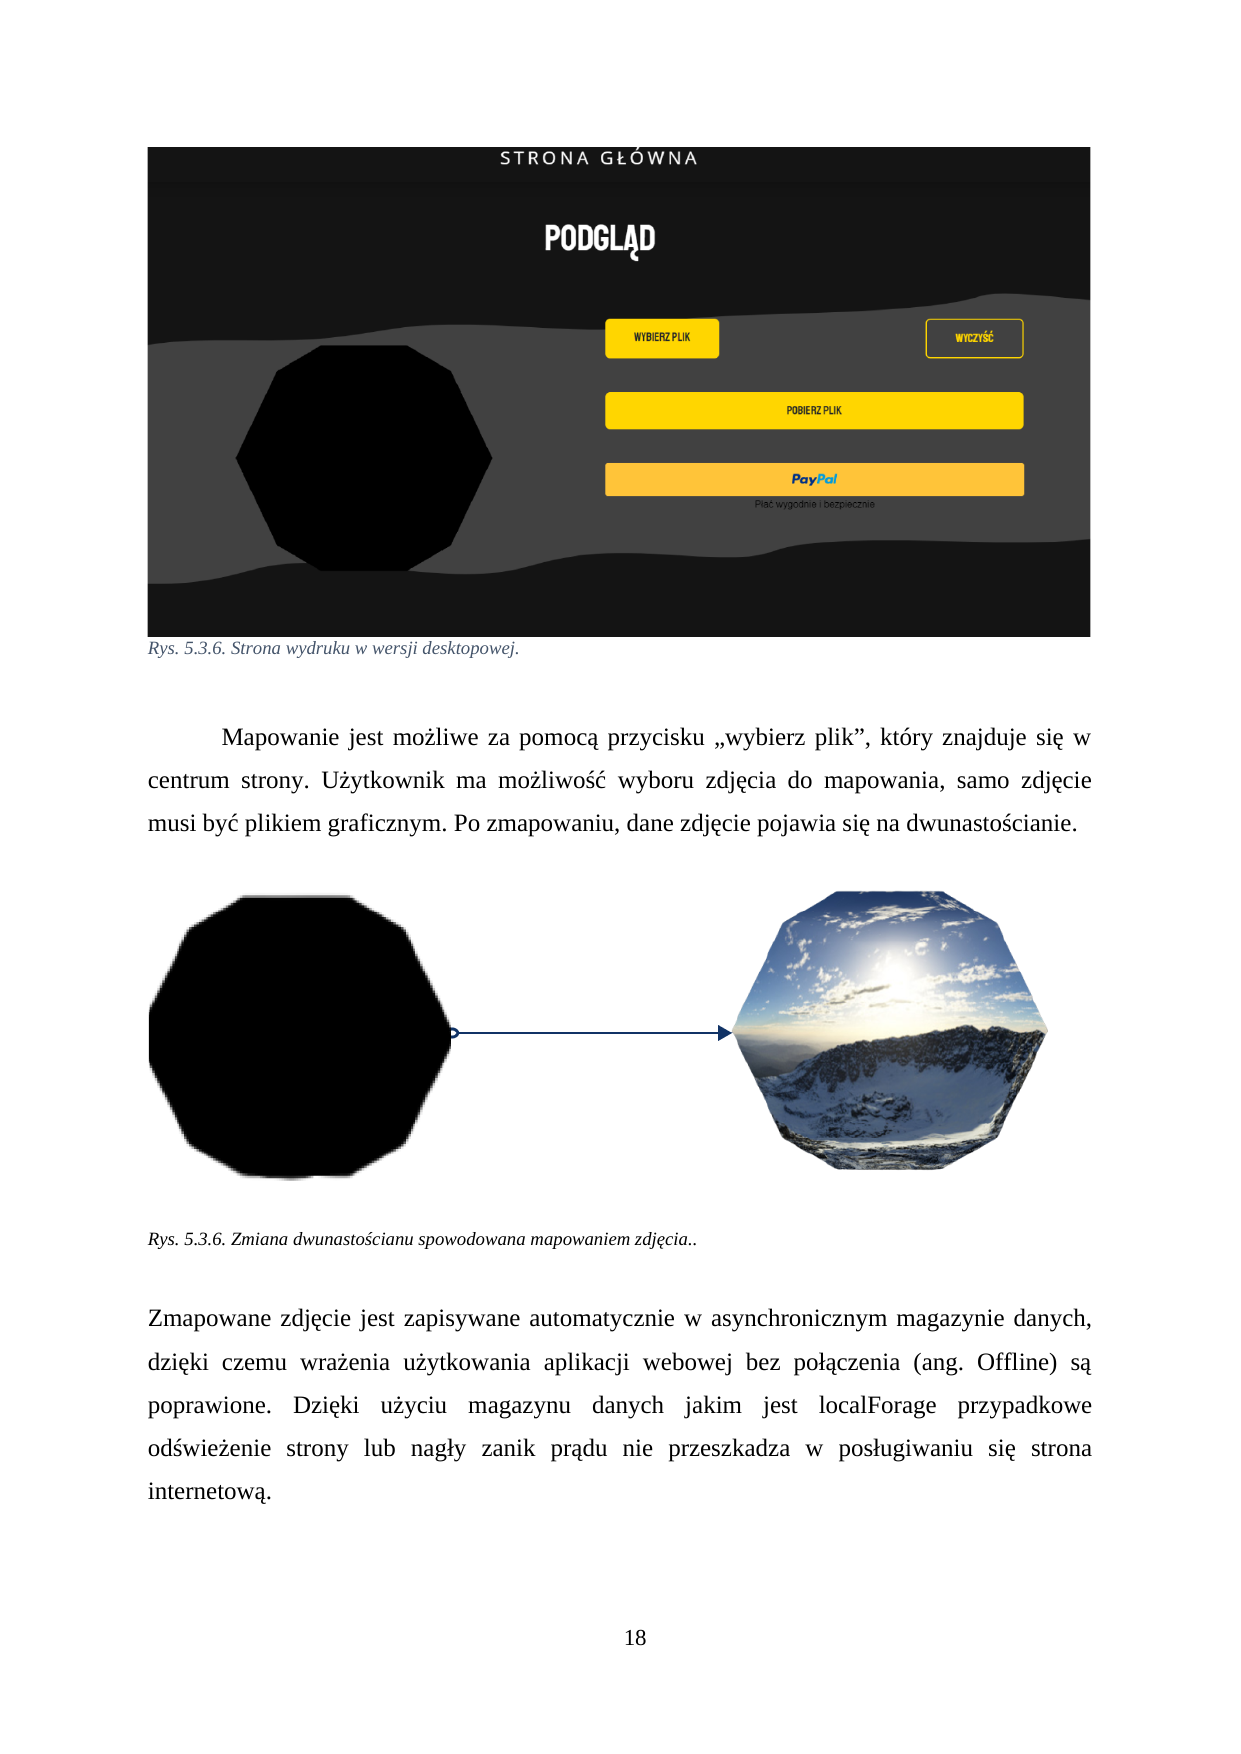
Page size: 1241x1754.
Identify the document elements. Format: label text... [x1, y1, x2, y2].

picture [148, 851, 1092, 1214]
text Zmapowane zdjęcie jest zapisywane automatycznie w asynchronicznym magazynie danych, dzięki czemu wrażenia użytkowania aplikacji webowej bez połączenia (ang. Offline) są poprawione. Dzięki użyciu magazynu danych jakim jest localForage przypadkowe odświeżenie strony lub nagły zanik prądu nie przeszkadza w posługiwaniu się strona internetową. [148, 1303, 1093, 1505]
picture [147, 147, 1091, 637]
text Mapowanie jest możliwe za pomocą przycisku „wybierz plik”, który znajduje się w centrum strony. Użytkownik ma możliwość wyboru zdjęcia do mapowania, samo zdjęcie musi być plikiem graficznym. Po zmapowaniu, dane zdjęcie pojawia się na dwunastościanie. [148, 722, 1093, 837]
text Rys. 5.3.6. Zmiana dwunastościanu spowodowana mapowaniem zdjęcia.. [148, 1228, 1093, 1250]
